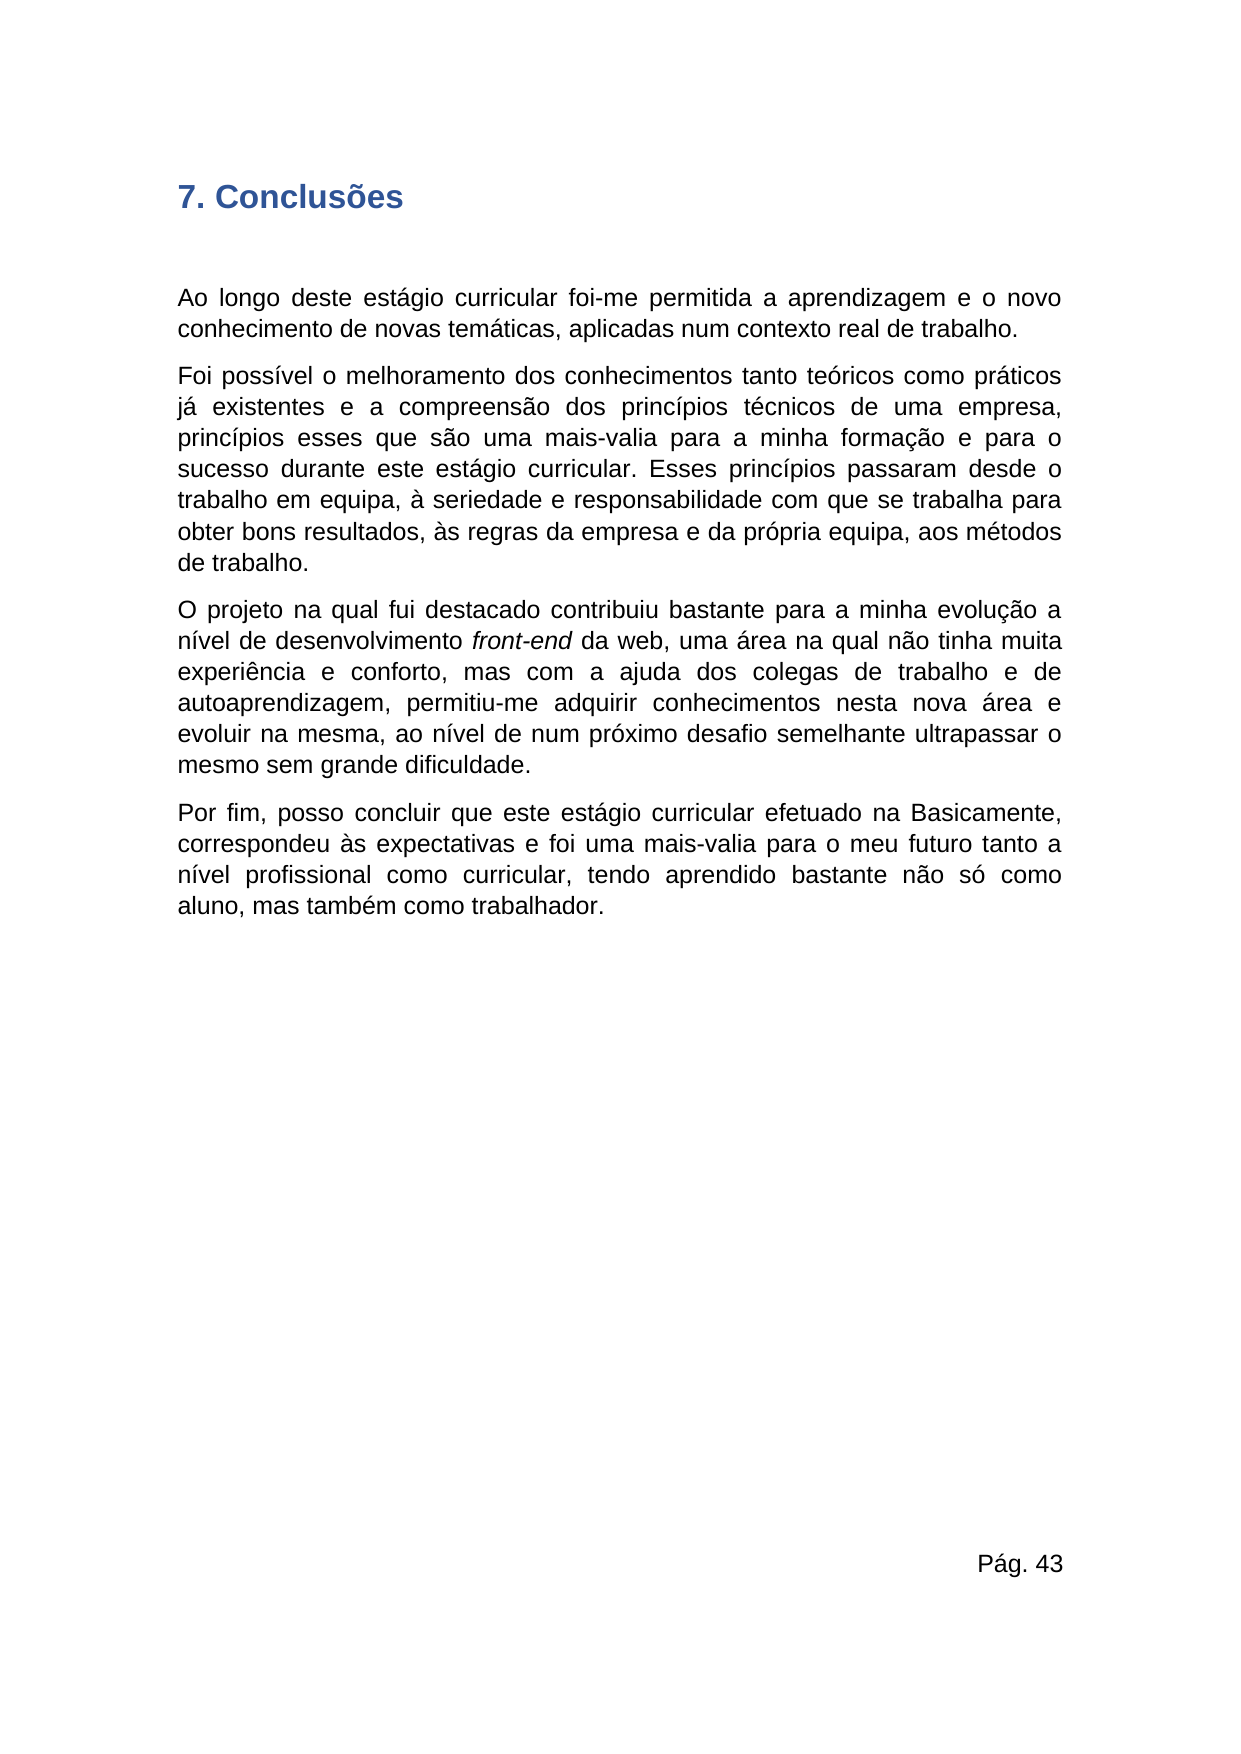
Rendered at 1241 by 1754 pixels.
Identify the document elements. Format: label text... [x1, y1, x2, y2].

text Ao longo deste estágio curricular foi-me permitida a aprendizagem e o novo conhecimento de novas temáticas, aplicadas num contexto real de trabalho. [177, 282, 1063, 342]
text O projeto na qual fui destacado contribuiu bastante para a minha evolução a nível de desenvolvimento front-end da web, uma área na qual não tinha muita experiência e conforto, mas com a ajuda dos colegas de trabalho e de autoaprendizagem, permitiu-me adquirir conhecimentos nesta nova área e evoluir na mesma, ao nível de num próximo desafio semelhante ultrapassar o mesmo sem grande dificuldade. [177, 595, 1063, 779]
text Foi possível o melhoramento dos conhecimentos tanto teóricos como práticos já existentes e a compreensão dos princípios técnicos de uma empresa, princípios esses que são uma mais-valia para a minha formação e para o sucesso durante este estágio curricular. Esses princípios passaram desde o trabalho em equipa, à seriedade e responsabilidade com que se trabalha para obter bons resultados, às regras da empresa e da própria equipa, aos métodos de trabalho. [177, 361, 1063, 576]
subtitle Conclusões [177, 177, 1063, 216]
text Por fim, posso concluir que este estágio curricular efetuado na Basicamente, correspondeu às expectativas e foi uma mais-valia para o meu futuro tanto a nível profissional como curricular, tendo aprendido bastante não só como aluno, mas também como trabalhador. [177, 798, 1063, 920]
